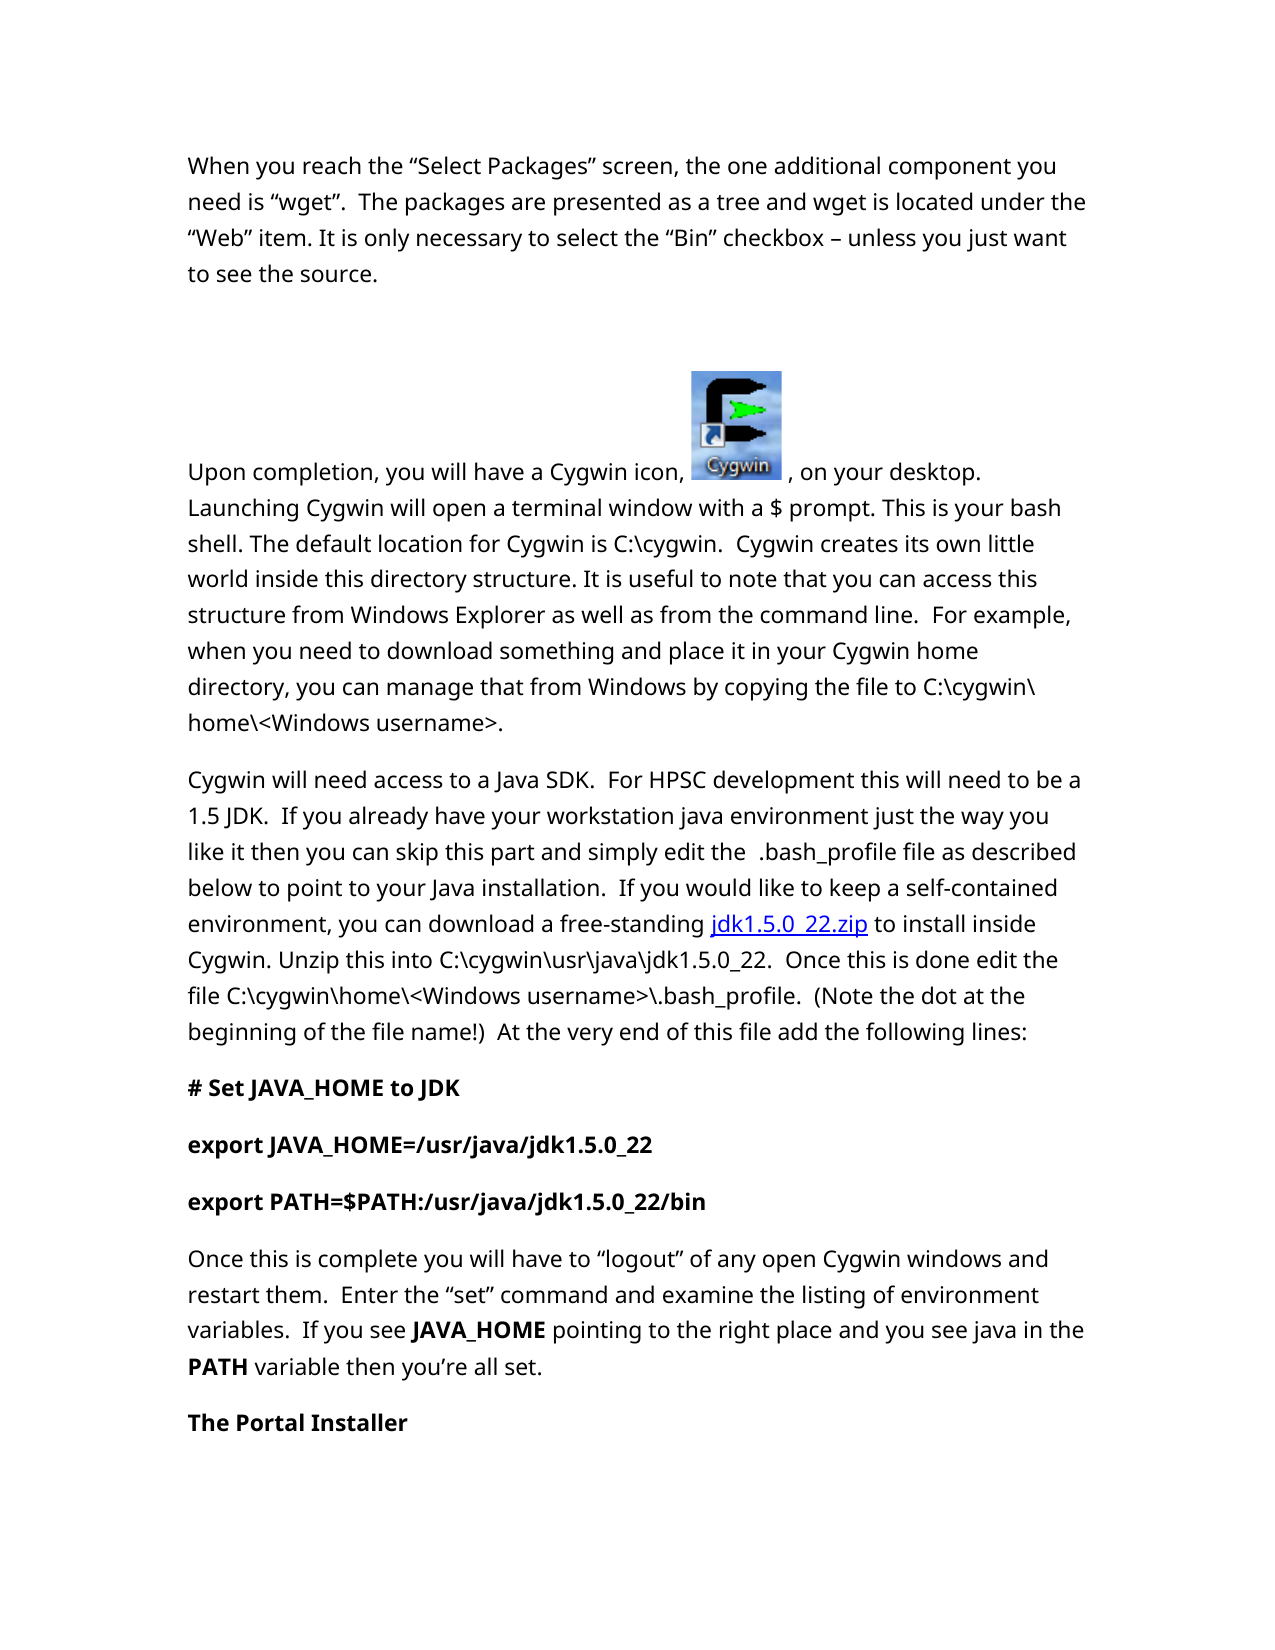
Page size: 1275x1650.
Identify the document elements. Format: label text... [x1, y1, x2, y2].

text Once this is complete you will have to “logout” of any open Cygwin windows and restart them. Enter the “set” command and examine the listing of environment variables. If you see JAVA_HOME pointing to the right place and you see java in the PATH variable then you’re all set. [187, 1243, 1087, 1382]
text The Portal Installer [187, 1407, 1087, 1438]
text Upon completion, you will have a Cygwin icon, , on your desktop. Launching Cygwin will open a terminal window with a $ prompt. This is your bash shell. The default location for Cygwin is C:\cygwin. Cygwin creates its own little world inside this directory structure. It is useful to note that you can access this structure from Windows Explorer as well as from the command line. For example, when you need to download something and place it in your Cygwin home directory, you can manage that from Windows by copying the file to C:\cygwin\home\<Windows username>. [187, 371, 1087, 738]
text Cygwin will need access to a Java SDK. For HPSC development this will need to be a 1.5 JDK. If you already have your workstation java environment just the way you like it then you can skip this part and simply edit the .bash_profile file as described below to point to your Java installation. If you would like to keep a self-contained environment, you can download a free-standing jdk1.5.0_22.zip to install inside Cygwin. Unzip this into C:\cygwin\usr\java\jdk1.5.0_22. Once this is done edit the file C:\cygwin\home\<Windows username>\.bash_profile. (Note the dot at the beginning of the file name!) At the very end of this file add the following lines: [187, 764, 1087, 1047]
picture [691, 371, 782, 480]
text export PATH=$PATH:/usr/java/jdk1.5.0_22/bin [187, 1186, 1087, 1217]
text export JAVA_HOME=/usr/java/jdk1.5.0_22 [187, 1129, 1087, 1160]
text When you reach the “Select Packages” screen, the one additional component you need is “wget”. The packages are presented as a tree and wget is located under the “Web” item. It is only necessary to select the “Bin” checkbox – unless you just want to see the source. [187, 150, 1087, 289]
text # Set JAVA_HOME to JDK [187, 1072, 1087, 1103]
